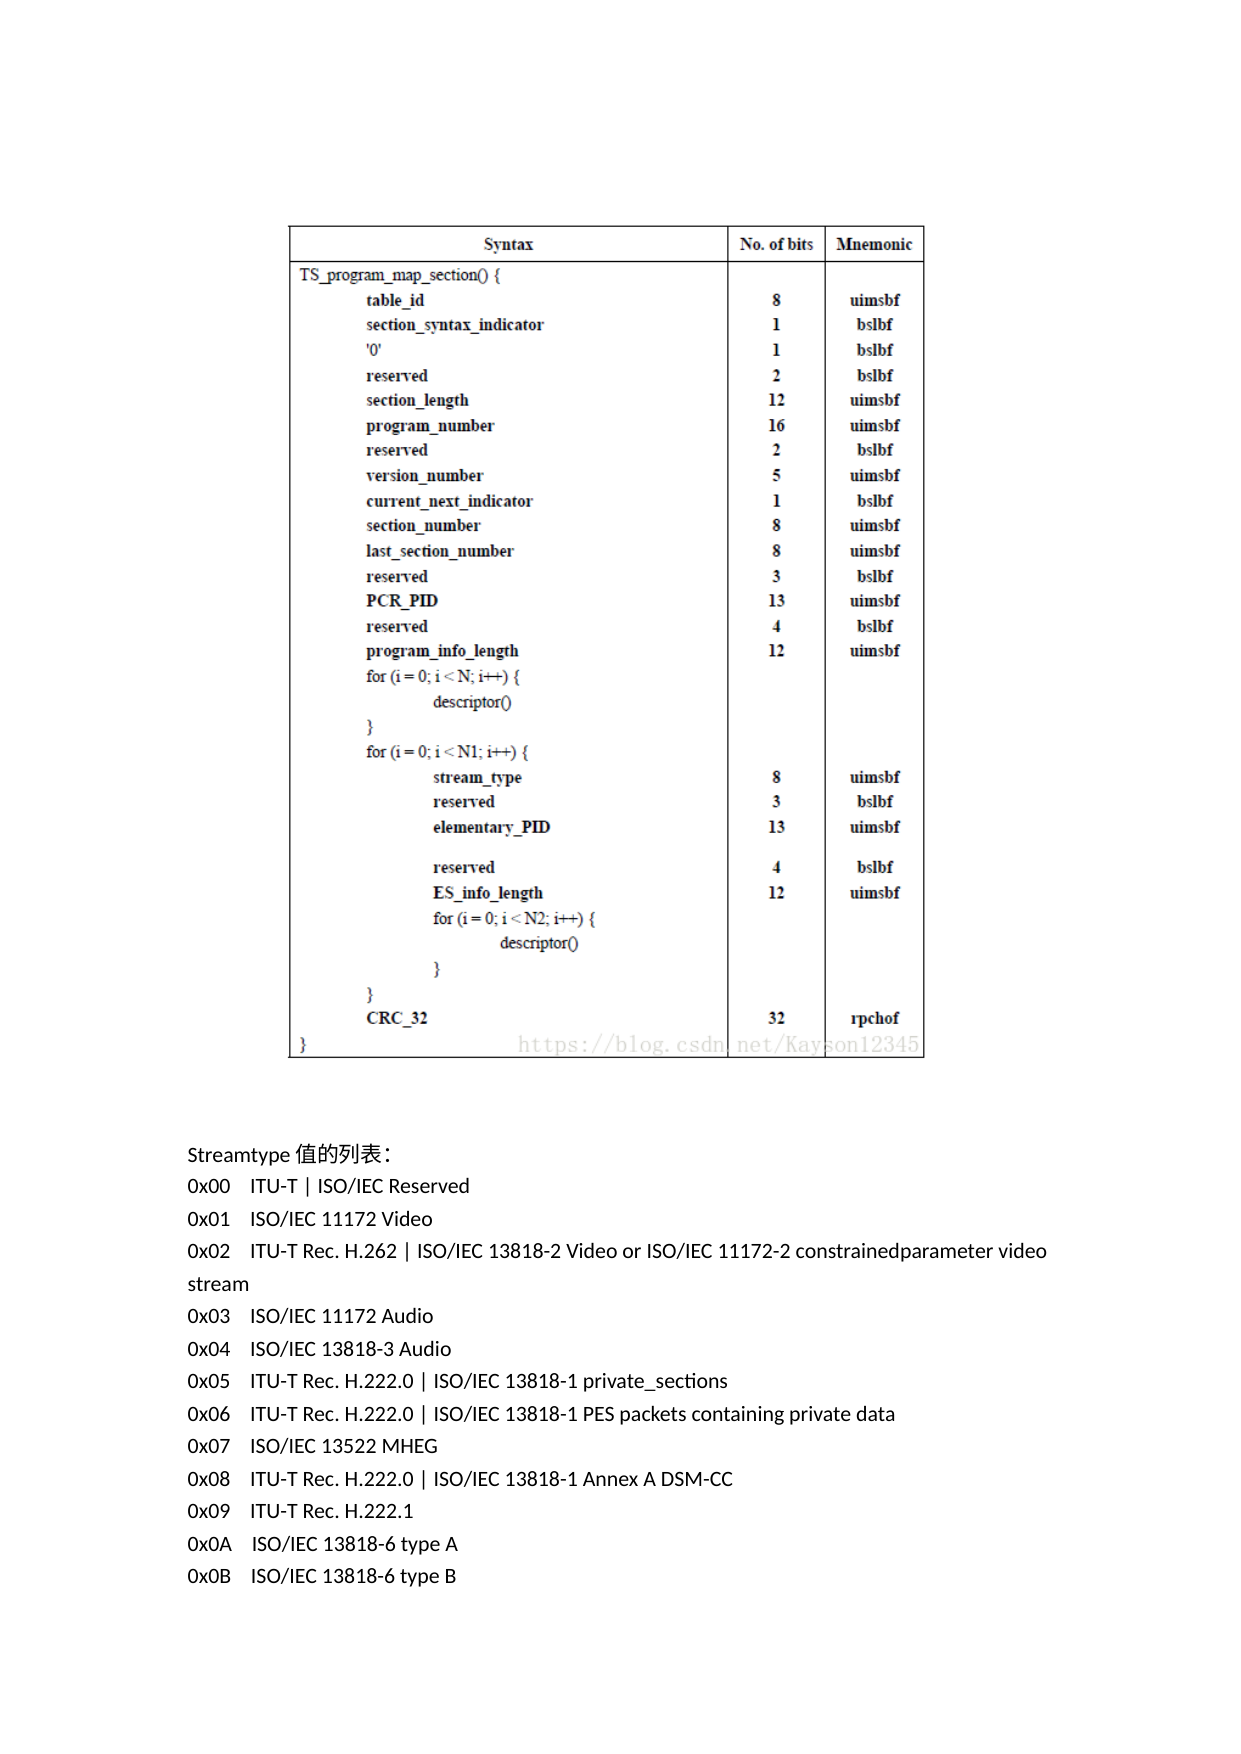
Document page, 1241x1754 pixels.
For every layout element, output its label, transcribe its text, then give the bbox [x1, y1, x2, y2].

text 0x03 ISO/IEC 11172 Audio [187, 1299, 1053, 1332]
text 0x07 ISO/IEC 13522 MHEG [187, 1429, 1053, 1462]
text 0x06 ITU-T Rec. H.222.0 | ISO/IEC 13818-1 PES packets containing private data [187, 1397, 1053, 1429]
text 0x00 ITU-T | ISO/IEC Reserved [187, 1169, 1053, 1202]
text Streamtype值的列表： [187, 1137, 1053, 1169]
text 0x02 ITU-T Rec. H.262 | ISO/IEC 13818-2 Video or ISO/IEC 11172-2 constrainedparameter video stream [187, 1234, 1053, 1299]
text 0x01 ISO/IEC 11172 Video [187, 1202, 1053, 1234]
text 0x0A ISO/IEC 13818-6 type A [187, 1527, 1053, 1559]
text 0x04 ISO/IEC 13818-3 Audio [187, 1332, 1053, 1364]
picture [282, 217, 933, 1069]
text 0x05 ITU-T Rec. H.222.0 | ISO/IEC 13818-1 private_sections [187, 1364, 1053, 1397]
text 0x0B ISO/IEC 13818-6 type B [187, 1559, 1053, 1592]
text 0x09 ITU-T Rec. H.222.1 [187, 1494, 1053, 1527]
text 0x08 ITU-T Rec. H.222.0 | ISO/IEC 13818-1 Annex A DSM-CC [187, 1462, 1053, 1494]
